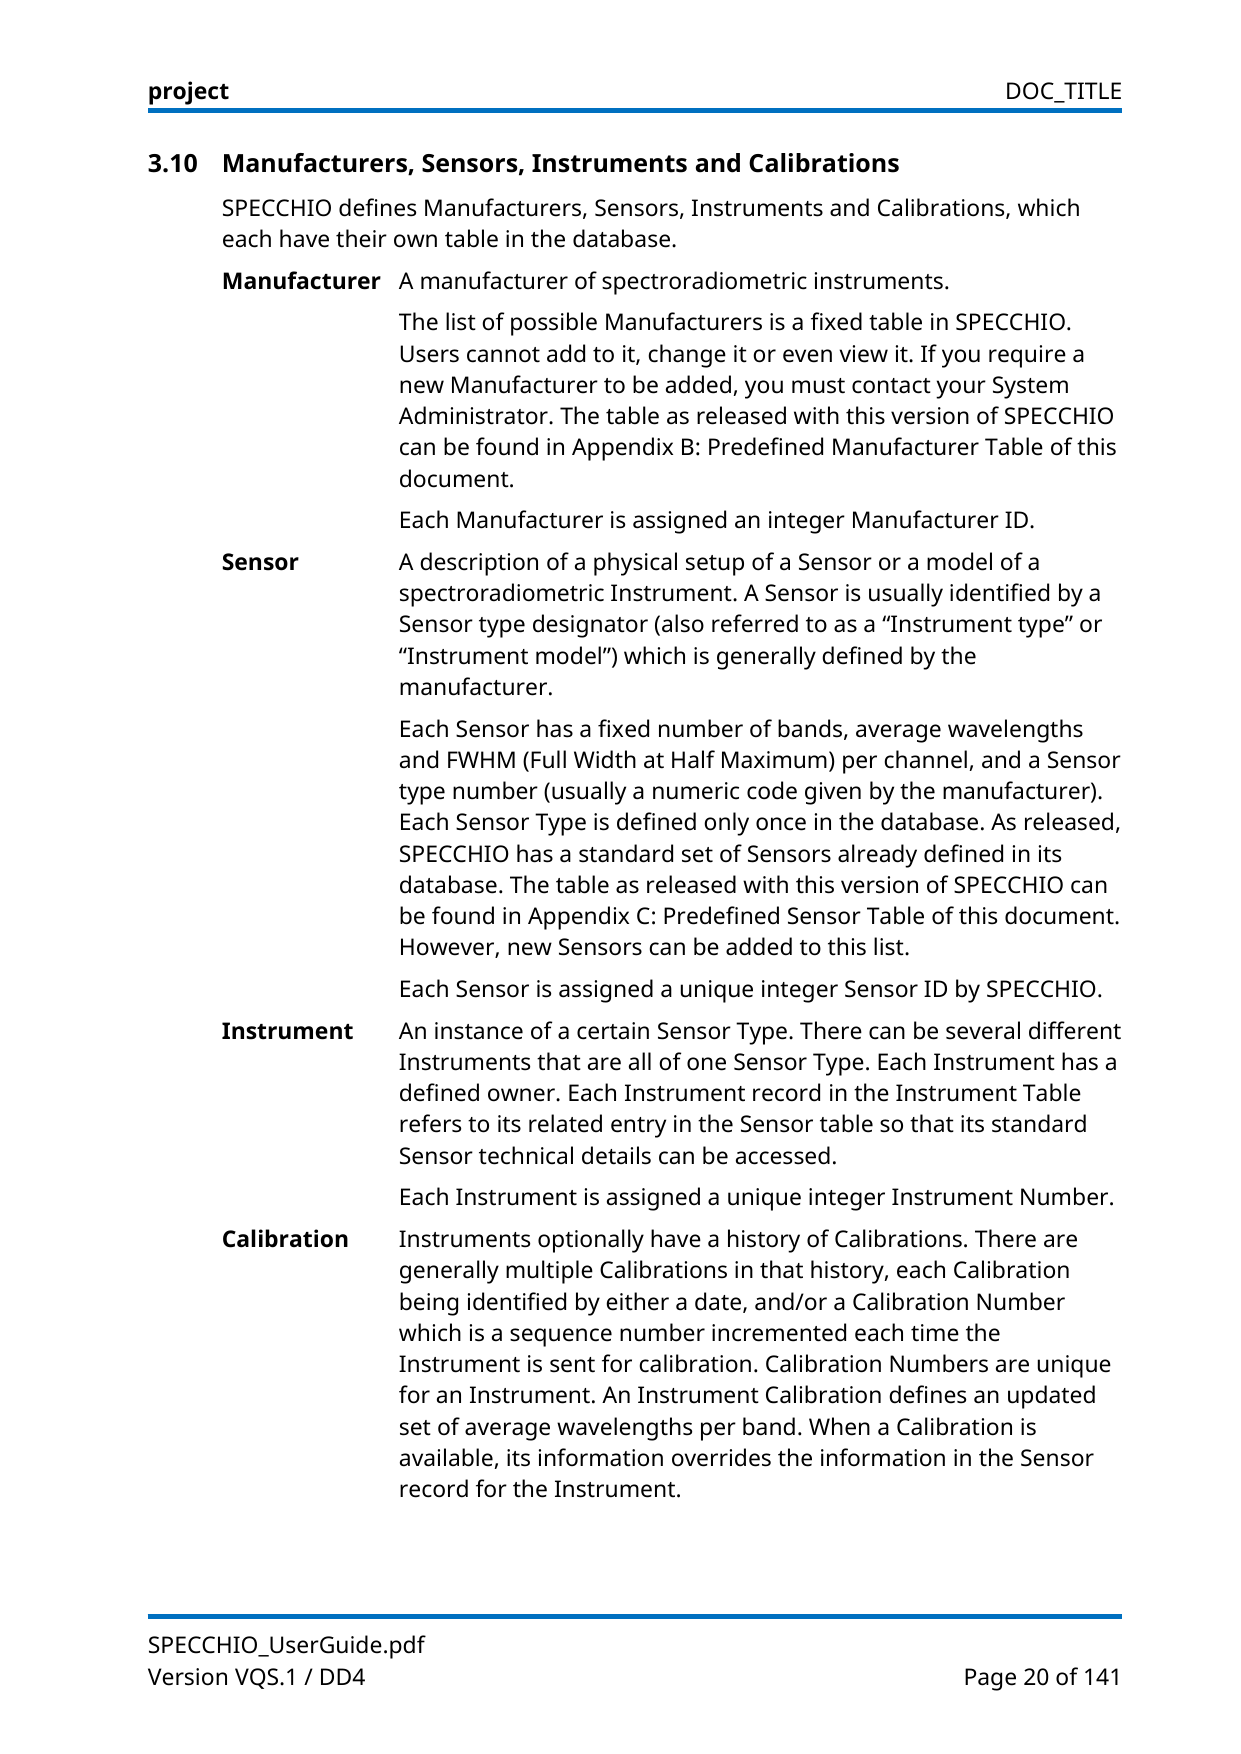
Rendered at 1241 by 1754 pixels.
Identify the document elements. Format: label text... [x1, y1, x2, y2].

text The list of possible Manufacturers is a fixed table in SPECCHIO. Users cannot add to it, change it or even view it. If you require a new Manufacturer to be added, you must contact your System Administrator. The table as released with this version of SPECCHIO can be found in Appendix B: Predefined Manufacturer Table of this document. [222, 306, 1122, 494]
text Instrument An instance of a certain Sensor Type. There can be several different Instruments that are all of one Sensor Type. Each Instrument has a defined owner. Each Instrument record in the Instrument Table refers to its related entry in the Sensor table so that its standard Sensor technical details can be accessed. [222, 1015, 1122, 1171]
subtitle Manufacturers, Sensors, Instruments and Calibrations [148, 145, 1122, 179]
text Each Sensor has a fixed number of bands, average wavelengths and FWHM (Full Width at Half Maximum) per channel, and a Sensor type number (usually a numeric code given by the manufacturer). Each Sensor Type is defined only once in the database. As released, SPECCHIO has a standard set of Sensors already defined in its database. The table as released with this version of SPECCHIO can be found in Appendix C: Predefined Sensor Table of this document. However, new Sensors can be added to this list. [222, 713, 1122, 963]
text Each Manufacturer is assigned an integer Manufacturer ID. [222, 504, 1122, 536]
text SPECCHIO defines Manufacturers, Sensors, Instruments and Calibrations, which each have their own table in the database. [222, 192, 1122, 254]
text Calibration Instruments optionally have a history of Calibrations. There are generally multiple Calibrations in that history, each Calibration being identified by either a date, and/or a Calibration Number which is a sequence number incremented each time the Instrument is sent for calibration. Calibration Numbers are unique for an Instrument. An Instrument Calibration defines an updated set of average wavelengths per band. When a Calibration is available, its information overrides the information in the Sensor record for the Instrument. [222, 1223, 1122, 1504]
text Manufacturer A manufacturer of spectroradiometric instruments. [222, 265, 1122, 296]
text Each Sensor is assigned a unique integer Sensor ID by SPECCHIO. [222, 973, 1122, 1004]
text Sensor A description of a physical setup of a Sensor or a model of a spectroradiometric Instrument. A Sensor is usually identified by a Sensor type designator (also referred to as a “Instrument type” or “Instrument model”) which is generally defined by the manufacturer. [222, 546, 1122, 702]
text Each Instrument is assigned a unique integer Instrument Number. [222, 1181, 1122, 1213]
